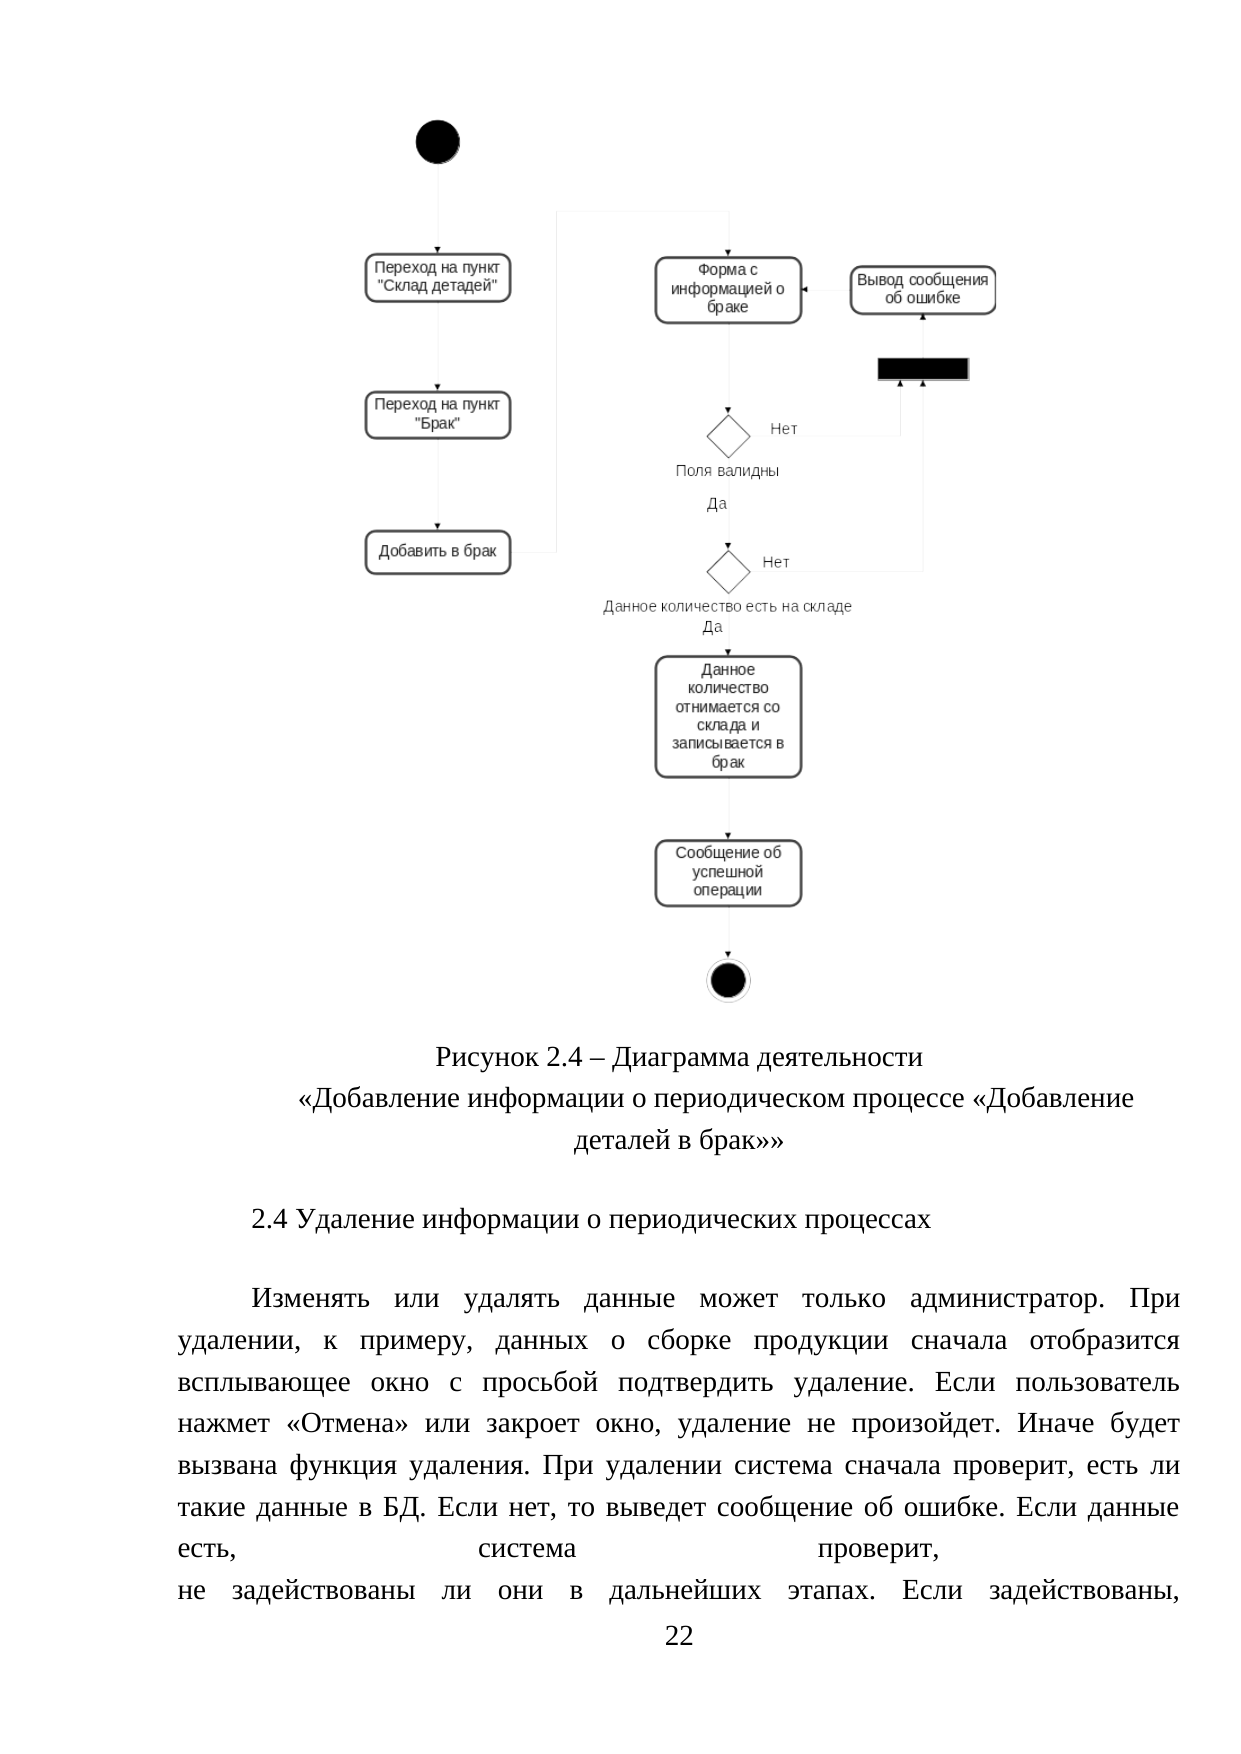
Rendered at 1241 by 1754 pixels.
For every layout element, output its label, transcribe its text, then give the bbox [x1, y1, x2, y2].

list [177, 1274, 1181, 1608]
list «Добавление информации о периодическом процессе «Добавление деталей в брак»» [177, 1074, 1181, 1158]
list Рисунок 2.4 – Диаграмма деятельности [177, 1033, 1181, 1074]
list 2.4 Удаление информации о периодических процессах [177, 1195, 1181, 1237]
